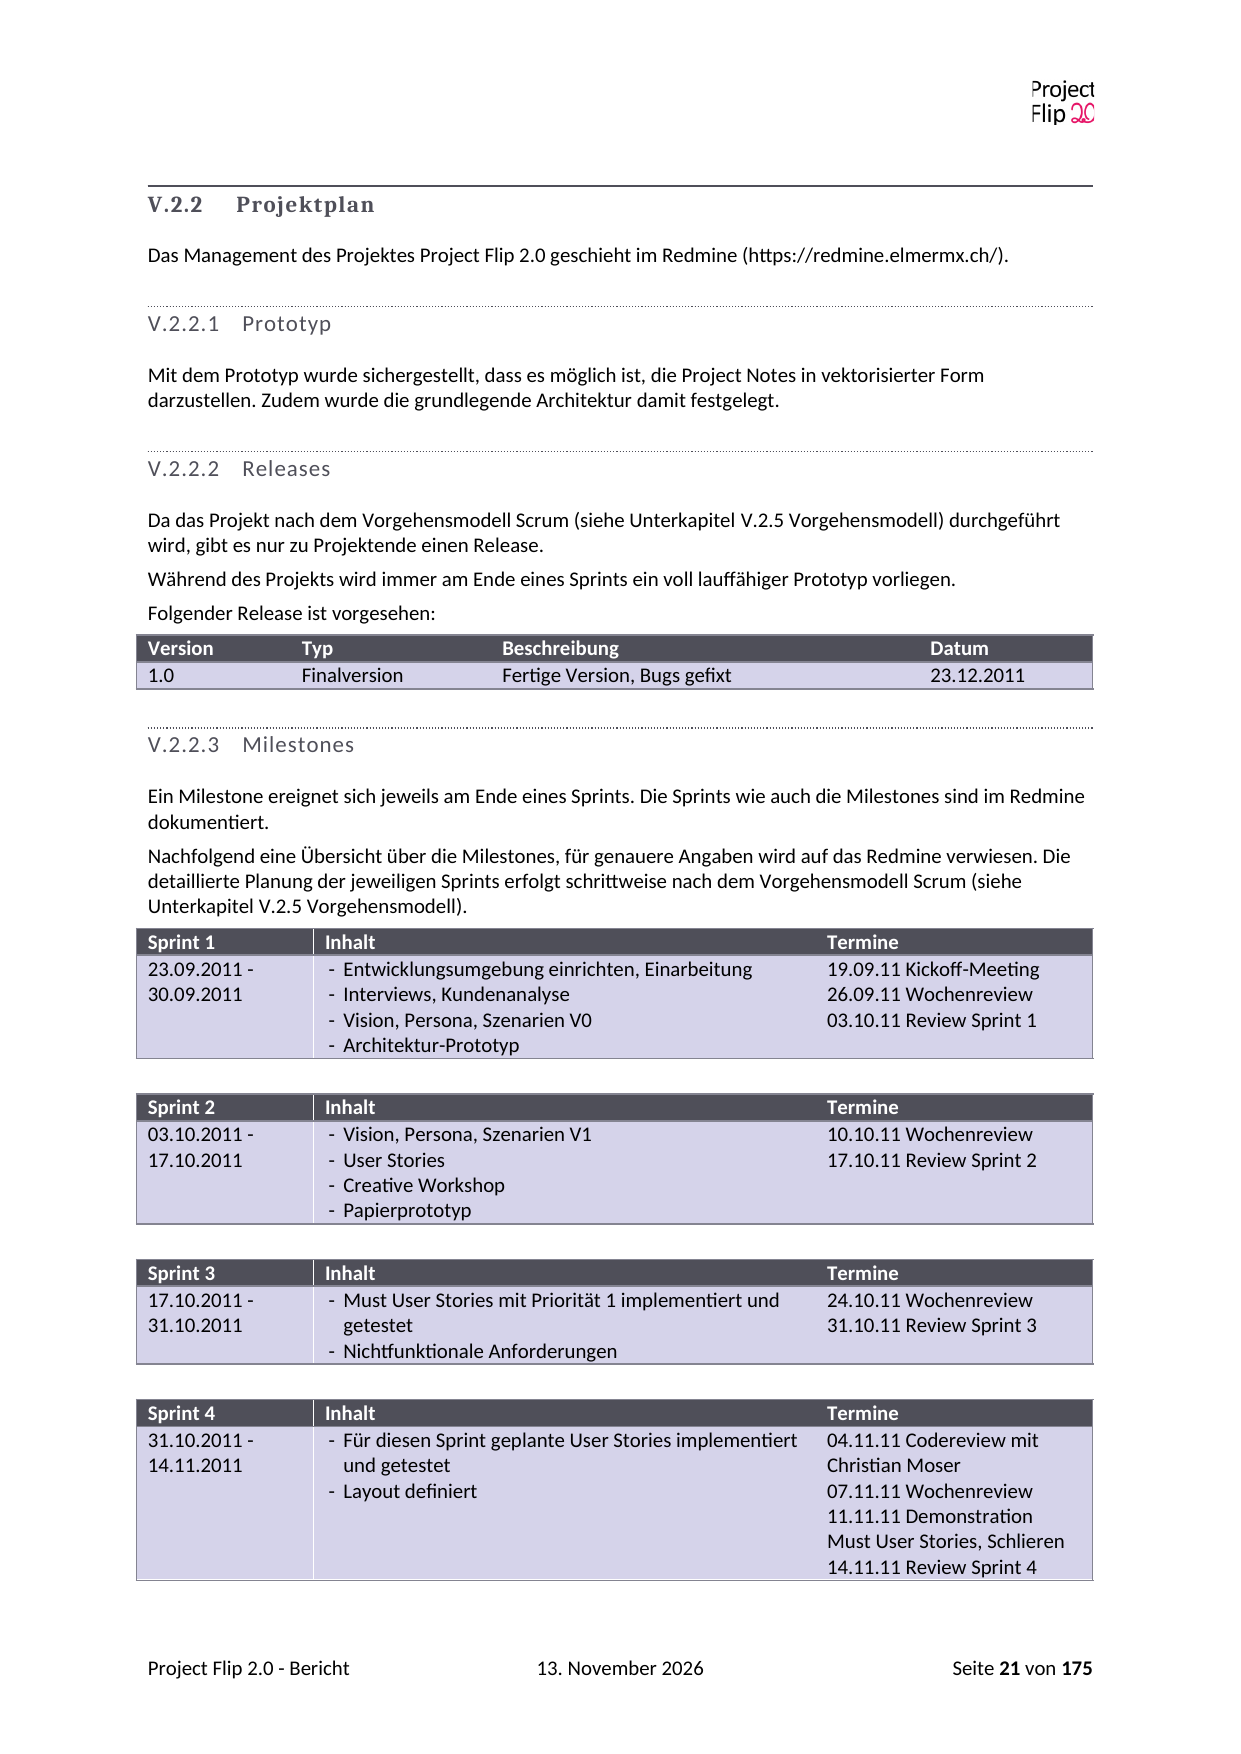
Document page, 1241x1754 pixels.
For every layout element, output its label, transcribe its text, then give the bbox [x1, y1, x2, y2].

table_cell 24.10.11 Wochenreview 31.10.11 Review Sprint 3 [816, 1287, 1092, 1363]
table_cell 1.0 [137, 663, 290, 688]
text Da das Projekt nach dem Vorgehensmodell Scrum (siehe Unterkapitel V.2.5 Vorgehensmodell) durchgeführt wird, gibt es nur zu Projektende einen Release. [148, 507, 1093, 558]
table_cell 10.10.11 Wochenreview 17.10.11 Review Sprint 2 [816, 1122, 1092, 1223]
table_cell Entwicklungsumgebung einrichten, Einarbeitung Interviews, Kundenanalyse Vision, Persona, Szenarien V0 Architektur-Prototyp [314, 956, 816, 1058]
text Das Management des Projektes Project Flip 2.0 geschieht im Redmine (https://redmine.elmermx.ch/). [148, 243, 1093, 268]
table_cell 19.09.11 Kickoff-Meeting 26.09.11 Wochenreview 03.10.11 Review Sprint 1 [816, 956, 1092, 1058]
picture [1081, 79, 1097, 124]
table_cell Vision, Persona, Szenarien V1 User Stories Creative Workshop Papierprototyp [314, 1122, 816, 1223]
table_header Termine [816, 1095, 1092, 1120]
table_cell 31.10.2011 - 14.11.2011 [137, 1427, 313, 1579]
text Ein Milestone ereignet sich jeweils am Ende eines Sprints. Die Sprints wie auch die Milestones sind im Redmine dokumentiert. [148, 784, 1093, 834]
table_cell 23.12.2011 [919, 663, 1092, 688]
table_header Inhalt [314, 1400, 816, 1426]
table_cell 04.11.11 Codereview mit Christian Moser 07.11.11 Wochenreview 11.11.11 Demonstration Must User Stories, Schlieren 14.11.11 Review Sprint 4 [816, 1427, 1092, 1579]
table_cell Für diesen Sprint geplante User Stories implementiert und getestet Layout definiert [314, 1427, 816, 1579]
text Während des Projekts wird immer am Ende eines Sprints ein voll lauffähiger Prototyp vorliegen. [148, 566, 1093, 592]
text Mit dem Prototyp wurde sichergestellt, dass es möglich ist, die Project Notes in vektorisierter Form darzustellen. Zudem wurde die grundlegende Architektur damit festgelegt. [148, 362, 1093, 413]
table_header Typ [290, 636, 491, 661]
table_cell Fertige Version, Bugs gefixt [491, 663, 919, 688]
subtitle Prototyp [148, 306, 1093, 337]
table_header Termine [816, 1400, 1092, 1426]
table_header Version [137, 636, 290, 661]
table_cell 23.09.2011 - 30.09.2011 [137, 956, 313, 1058]
subtitle Releases [148, 451, 1093, 482]
table_cell 17.10.2011 - 31.10.2011 [137, 1287, 313, 1363]
table_header Sprint 2 [137, 1095, 313, 1120]
table_cell Finalversion [290, 663, 491, 688]
table_header Inhalt [314, 1260, 816, 1285]
subtitle Milestones [148, 727, 1093, 759]
table_header Datum [919, 636, 1092, 661]
text Folgender Release ist vorgesehen: [148, 600, 1093, 626]
table_header Termine [816, 1260, 1092, 1285]
table_header Termine [816, 929, 1092, 954]
table_header Sprint 4 [137, 1400, 313, 1426]
text Nachfolgend eine Übersicht über die Milestones, für genauere Angaben wird auf das Redmine verwiesen. Die detaillierte Planung der jeweiligen Sprints erfolgt schrittweise nach dem Vorgehensmodell Scrum (siehe Unterkapitel V.2.5 Vorgehensmodell). [148, 843, 1093, 919]
subtitle Projektplan [148, 187, 1093, 218]
table_header Inhalt [314, 929, 816, 954]
table_header Inhalt [314, 1095, 816, 1120]
table_header Sprint 1 [137, 929, 313, 954]
table_cell Must User Stories mit Priorität 1 implementiert und getestet Nichtfunktionale Anforderungen [314, 1287, 816, 1363]
table_header Sprint 3 [137, 1260, 313, 1285]
table_header Beschreibung [491, 636, 919, 661]
table_cell 03.10.2011 - 17.10.2011 [137, 1122, 313, 1223]
